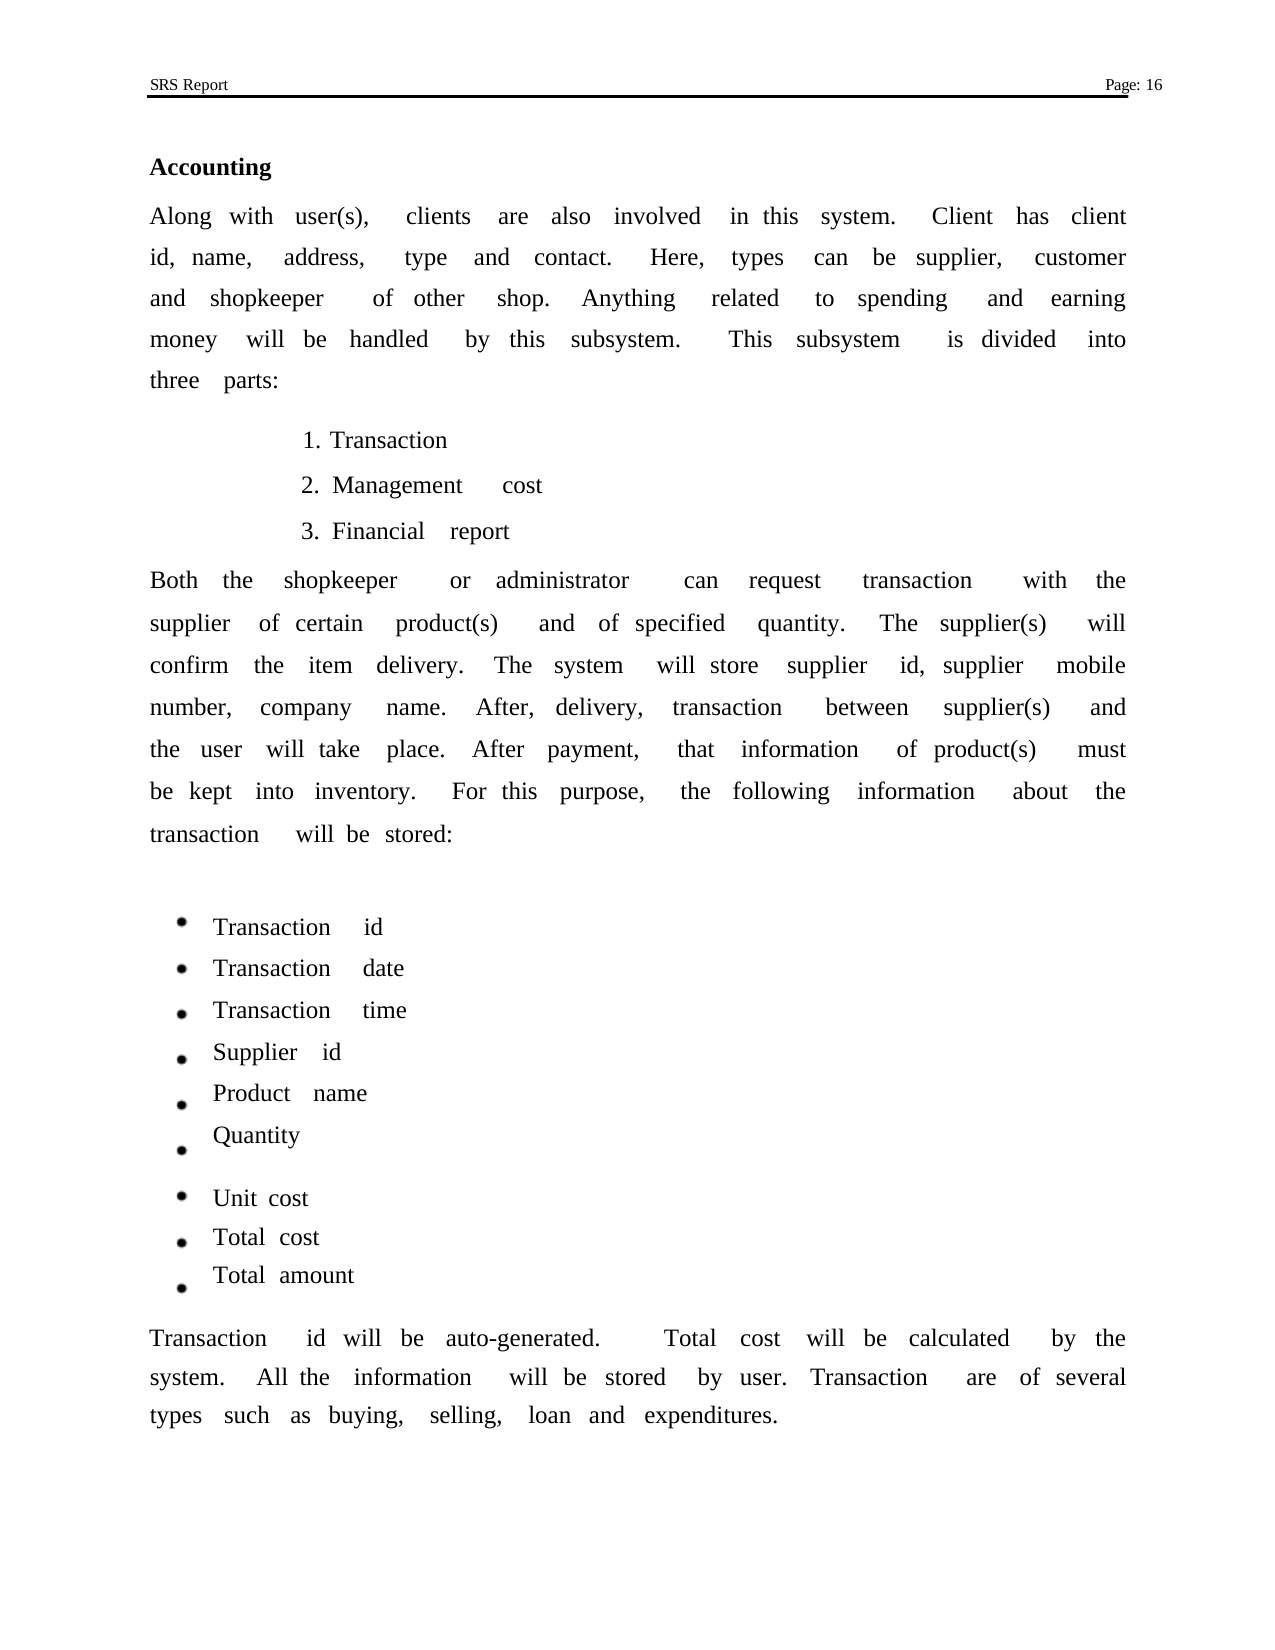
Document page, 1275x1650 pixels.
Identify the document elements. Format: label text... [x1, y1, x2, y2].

text 2. Management cost [301, 474, 1164, 498]
text Accounting [149, 156, 1164, 180]
text 3. Financial report [301, 520, 1164, 544]
table_header Transaction id Transaction date Transaction time Supplier id Product name Quantity Unit cost Total cost Total amount [200, 912, 420, 1301]
text Transaction id will be auto-generated. Total cost will be calculated by the system. All the information will be stored by user. Transaction are of several types such as buying, selling, loan and expenditures. [149, 1323, 1127, 1429]
text SRS Report [150, 78, 1164, 93]
text Both the shopkeeper or administrator can request transaction with the supplier of certain product(s) and of specified quantity. The supplier(s) will confirm the item delivery. The system will store supplier id, supplier mobile number, company name. After, delivery, transaction between supplier(s) and the user will take place. After payment, that information of product(s) must be kept into inventory. For this purpose, the following information about the transaction will be stored: [149, 566, 1126, 847]
text Along with user(s), clients are also involved in this system. Client has client id, name, address, type and contact. Here, types can be supplier, customer and shopkeeper of other shop. Anything related to spending and earning money will be handled by this subsystem. This subsystem is divided into three parts: [149, 201, 1126, 394]
table_header [176, 912, 199, 1301]
text 1. Transaction [302, 429, 1164, 453]
